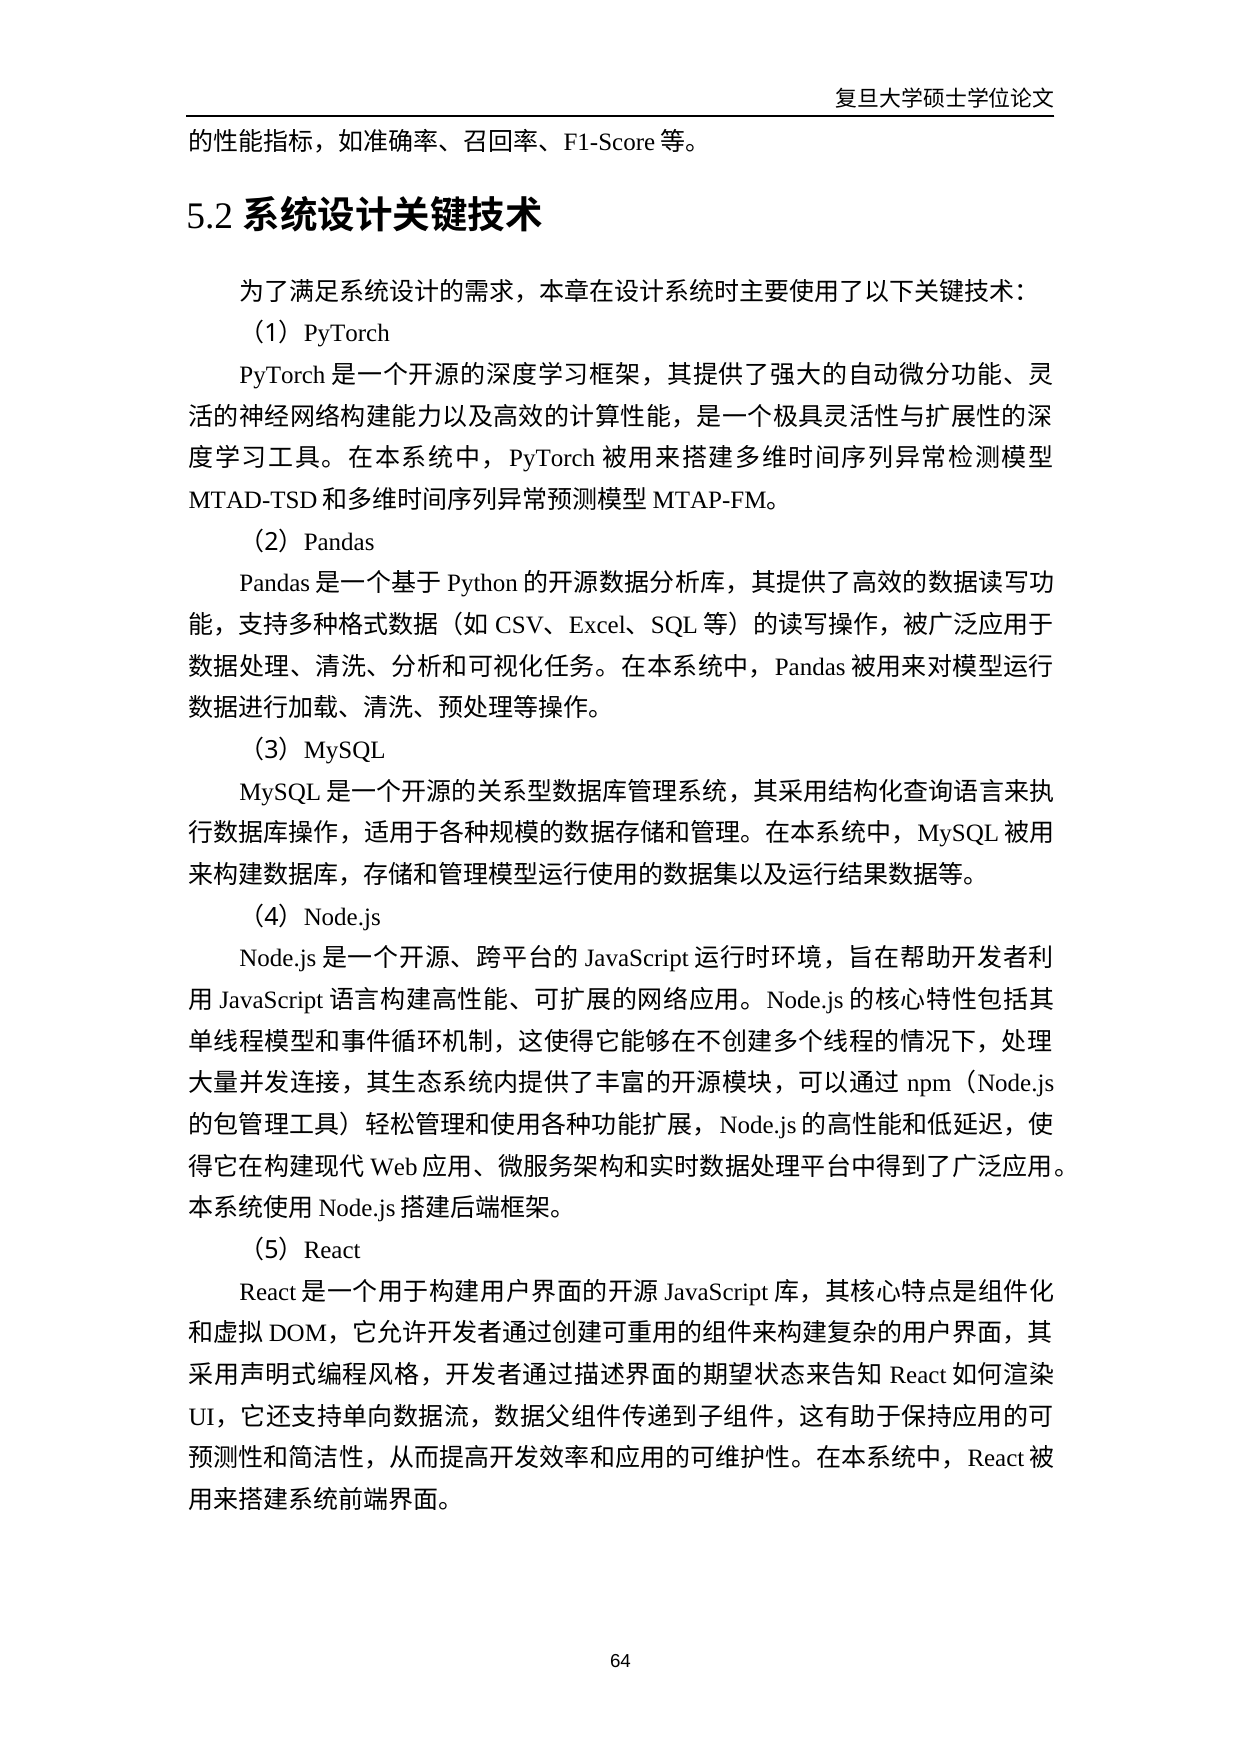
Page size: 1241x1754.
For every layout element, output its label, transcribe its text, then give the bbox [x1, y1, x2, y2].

text 为了满足系统设计的需求，本章在设计系统时主要使用了以下关键技术： [188, 267, 1054, 308]
text Node.js是一个开源、跨平台的JavaScript运行时环境，旨在帮助开发者利用JavaScript语言构建高性能、可扩展的网络应用。Node.js的核心特性包括其单线程模型和事件循环机制，这使得它能够在不创建多个线程的情况下，处理大量并发连接，其生态系统内提供了丰富的开源模块，可以通过npm（Node.js的包管理工具）轻松管理和使用各种功能扩展，Node.js的高性能和低延迟，使得它在构建现代Web应用、微服务架构和实时数据处理平台中得到了广泛应用。本系统使用Node.js搭建后端框架。 [188, 933, 1054, 1225]
text MySQL是一个开源的关系型数据库管理系统，其采用结构化查询语言来执行数据库操作，适用于各种规模的数据存储和管理。在本系统中，MySQL被用来构建数据库，存储和管理模型运行使用的数据集以及运行结果数据等。 [188, 767, 1054, 892]
text PyTorch是一个开源的深度学习框架，其提供了强大的自动微分功能、灵活的神经网络构建能力以及高效的计算性能，是一个极具灵活性与扩展性的深度学习工具。在本系统中，PyTorch被用来搭建多维时间序列异常检测模型MTAD-TSD和多维时间序列异常预测模型MTAP-FM。 [188, 350, 1054, 517]
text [188, 117, 1054, 158]
subtitle 系统设计关键技术 [186, 185, 1054, 239]
text （2）Pandas [188, 517, 1054, 558]
text React是一个用于构建用户界面的开源JavaScript库，其核心特点是组件化和虚拟DOM，它允许开发者通过创建可重用的组件来构建复杂的用户界面，其采用声明式编程风格，开发者通过描述界面的期望状态来告知React如何渲染UI，它还支持单向数据流，数据父组件传递到子组件，这有助于保持应用的可预测性和简洁性，从而提高开发效率和应用的可维护性。在本系统中，React被用来搭建系统前端界面。 [188, 1267, 1054, 1517]
text （3）MySQL [188, 725, 1054, 767]
text Pandas是一个基于Python的开源数据分析库，其提供了高效的数据读写功能，支持多种格式数据（如 CSV、Excel、SQL等）的读写操作，被广泛应用于数据处理、清洗、分析和可视化任务。在本系统中，Pandas被用来对模型运行数据进行加载、清洗、预处理等操作。 [188, 558, 1054, 725]
text （5）React [188, 1225, 1054, 1267]
text （4）Node.js [188, 892, 1054, 933]
text （1）PyTorch [188, 308, 1054, 350]
